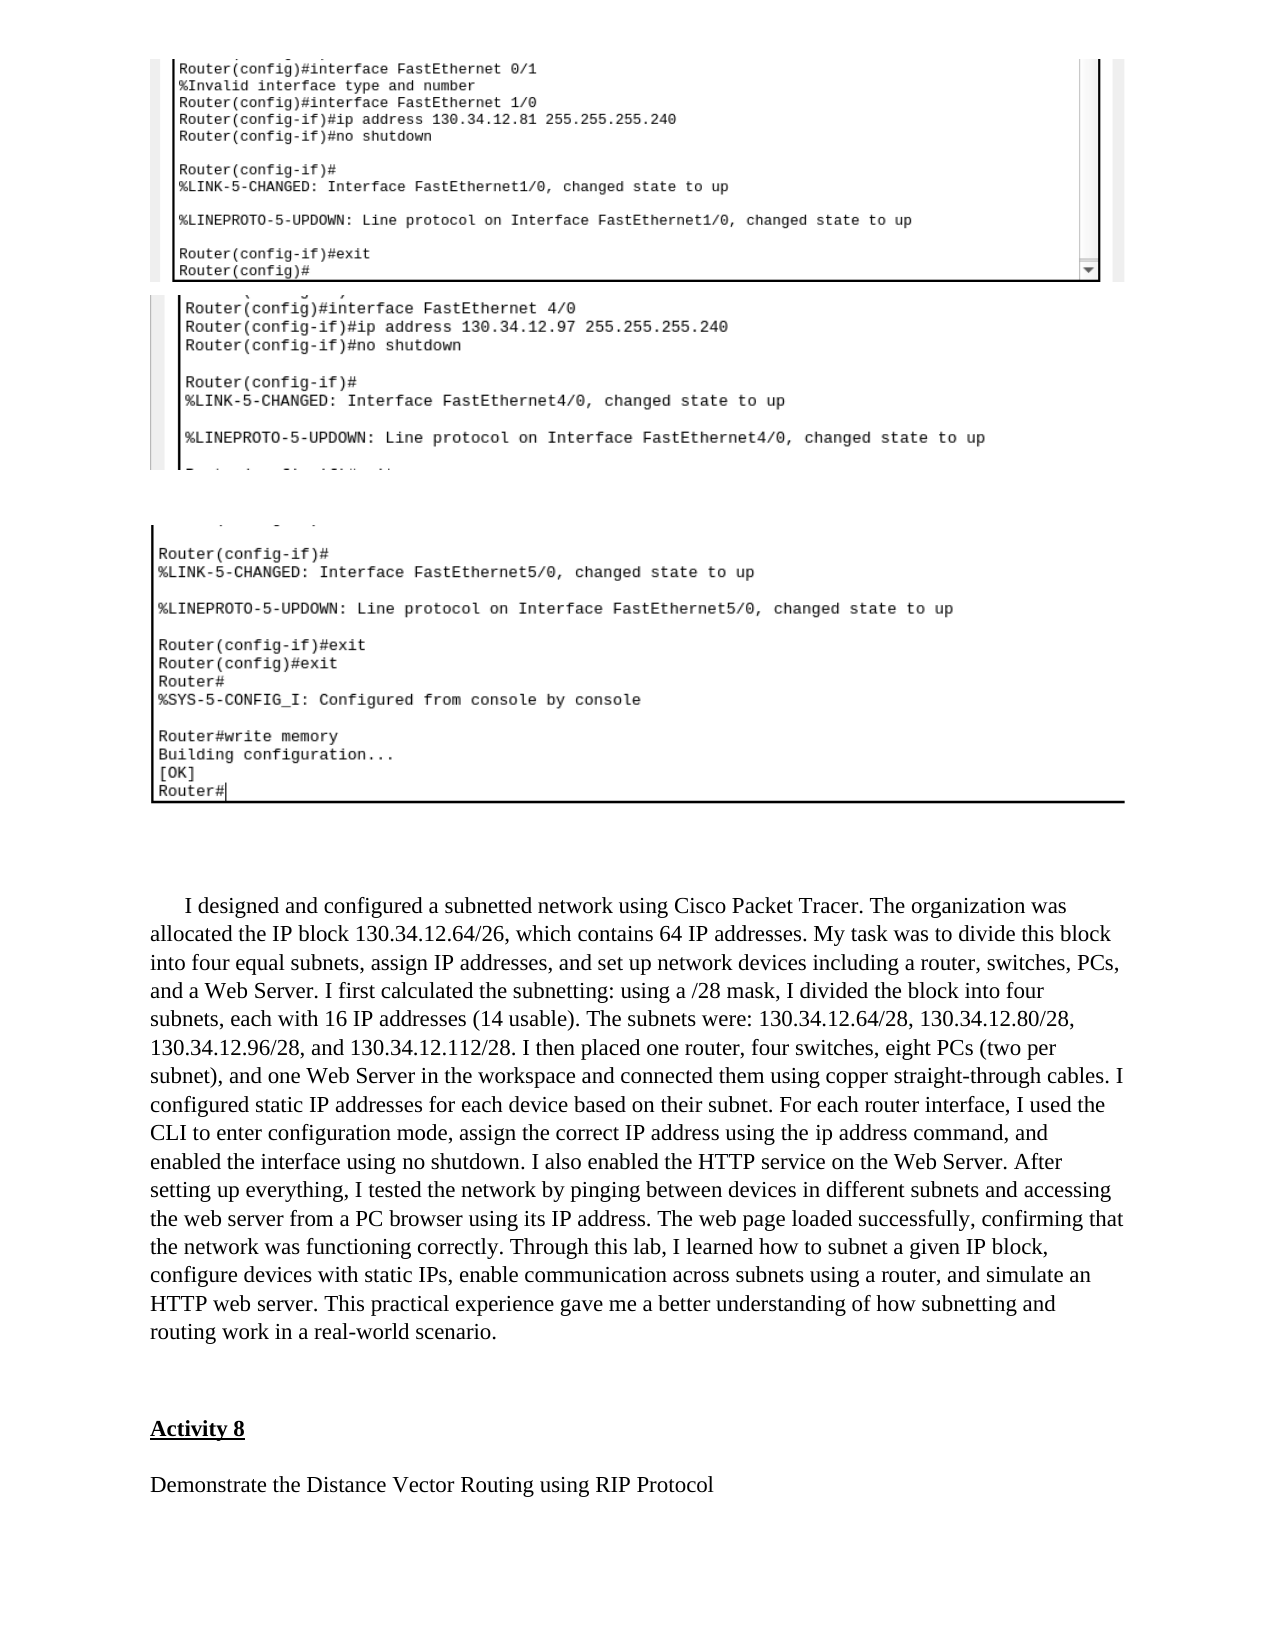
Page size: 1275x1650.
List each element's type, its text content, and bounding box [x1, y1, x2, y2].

picture [150, 59, 1125, 282]
text Activity 8 [150, 1415, 1125, 1442]
text Demonstrate the Distance Vector Routing using RIP Protocol [150, 1472, 1125, 1498]
text I designed and configured a subnetted network using Cisco Packet Tracer. The organization was allocated the IP block 130.34.12.64/26, which contains 64 IP addresses. My task was to divide this block into four equal subnets, assign IP addresses, and set up network devices including a router, switches, PCs, and a Web Server. I first calculated the subnetting: using a /28 mask, I divided the block into four subnets, each with 16 IP addresses (14 usable). The subnets were: 130.34.12.64/28, 130.34.12.80/28, 130.34.12.96/28, and 130.34.12.112/28. I then placed one router, four switches, eight PCs (two per subnet), and one Web Server in the workspace and connected them using copper straight-through cables. I configured static IP addresses for each device based on their subnet. For each router interface, I used the CLI to enter configuration mode, assign the correct IP address using the ip address command, and enabled the interface using no shutdown. I also enabled the HTTP service on the Web Server. After setting up everything, I tested the network by pinging between devices in different subnets and accessing the web server from a PC browser using its IP address. The web page loaded successfully, confirming that the network was functioning correctly. Through this lab, I learned how to subnet a given IP block, configure devices with static IPs, enable communication across subnets using a router, and simulate an HTTP web server. This practical experience gave me a better understanding of how subnetting and routing work in a real-world scenario. [150, 892, 1125, 1345]
picture [150, 295, 1125, 470]
picture [150, 525, 1125, 807]
